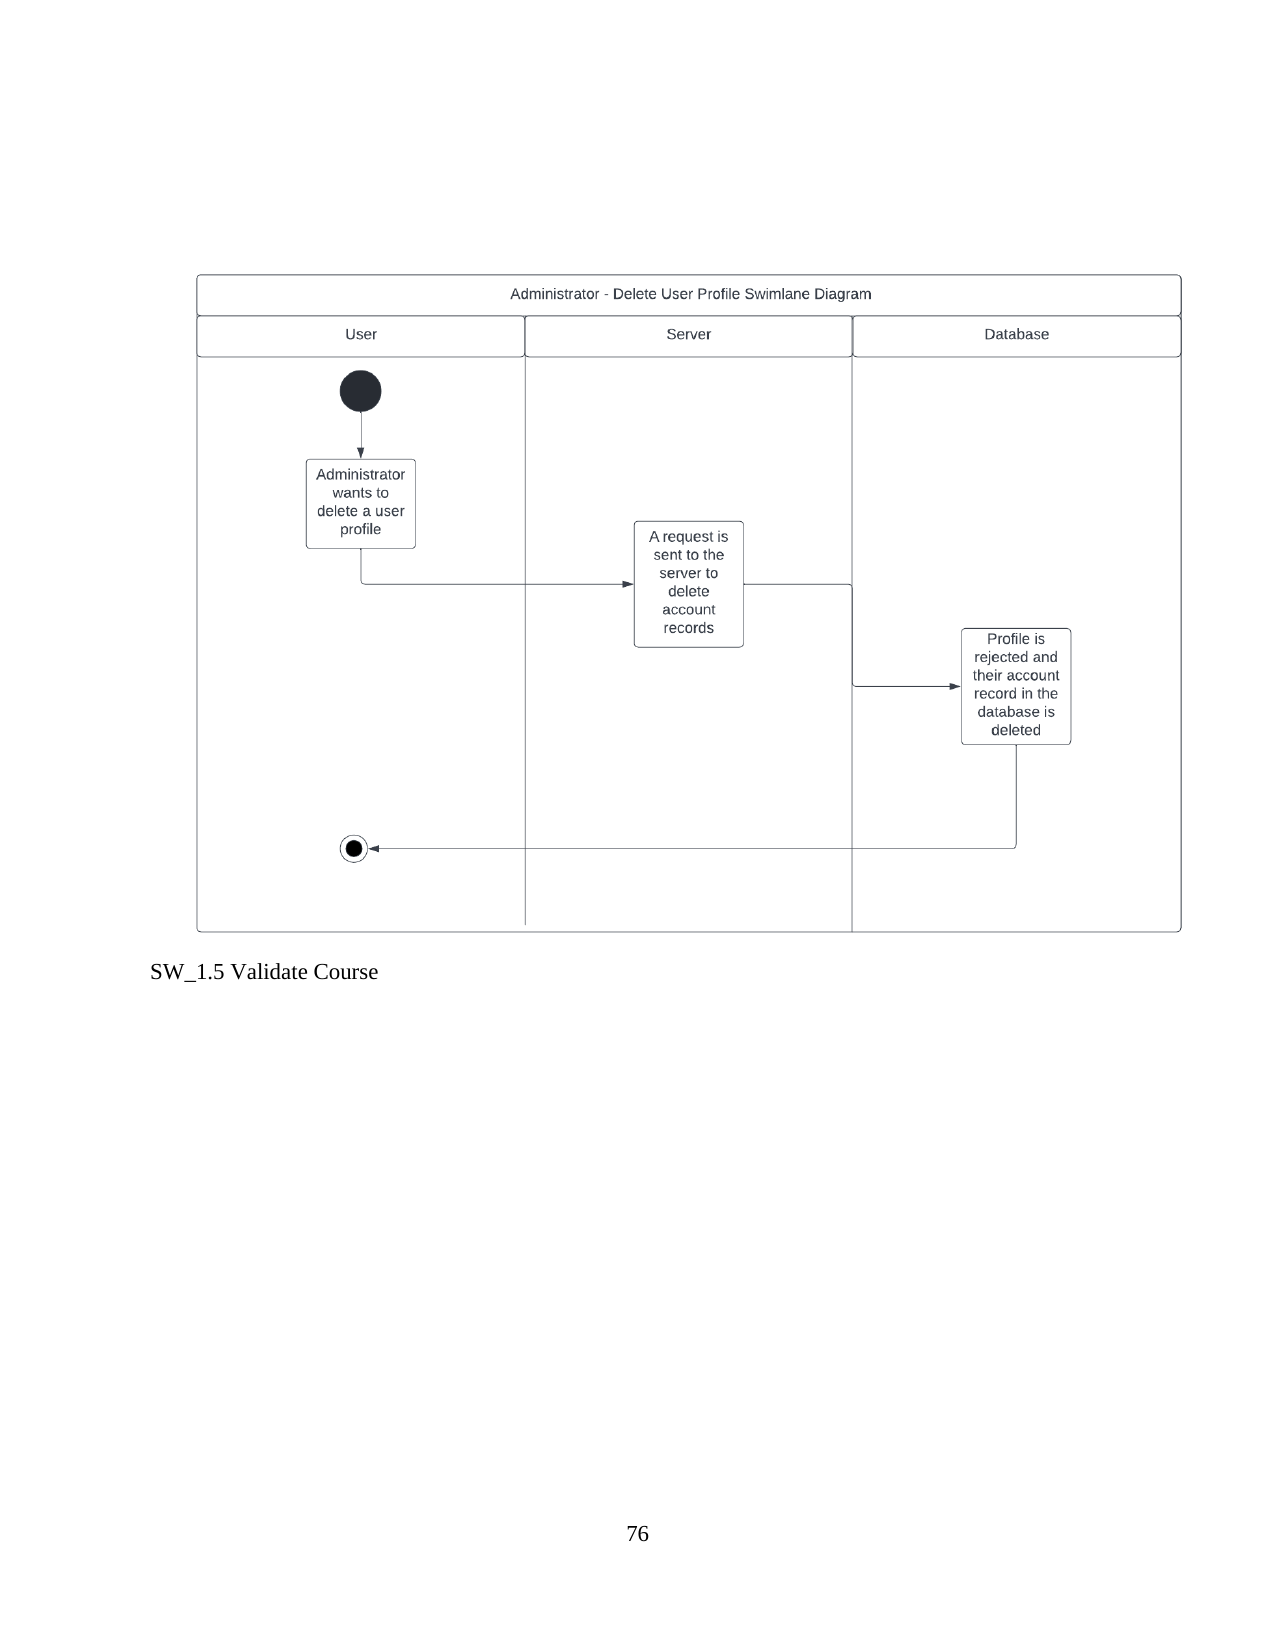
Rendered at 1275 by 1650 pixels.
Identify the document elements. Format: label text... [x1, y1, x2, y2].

picture [169, 247, 1208, 959]
text SW_1.5 Validate Course [150, 677, 1125, 984]
